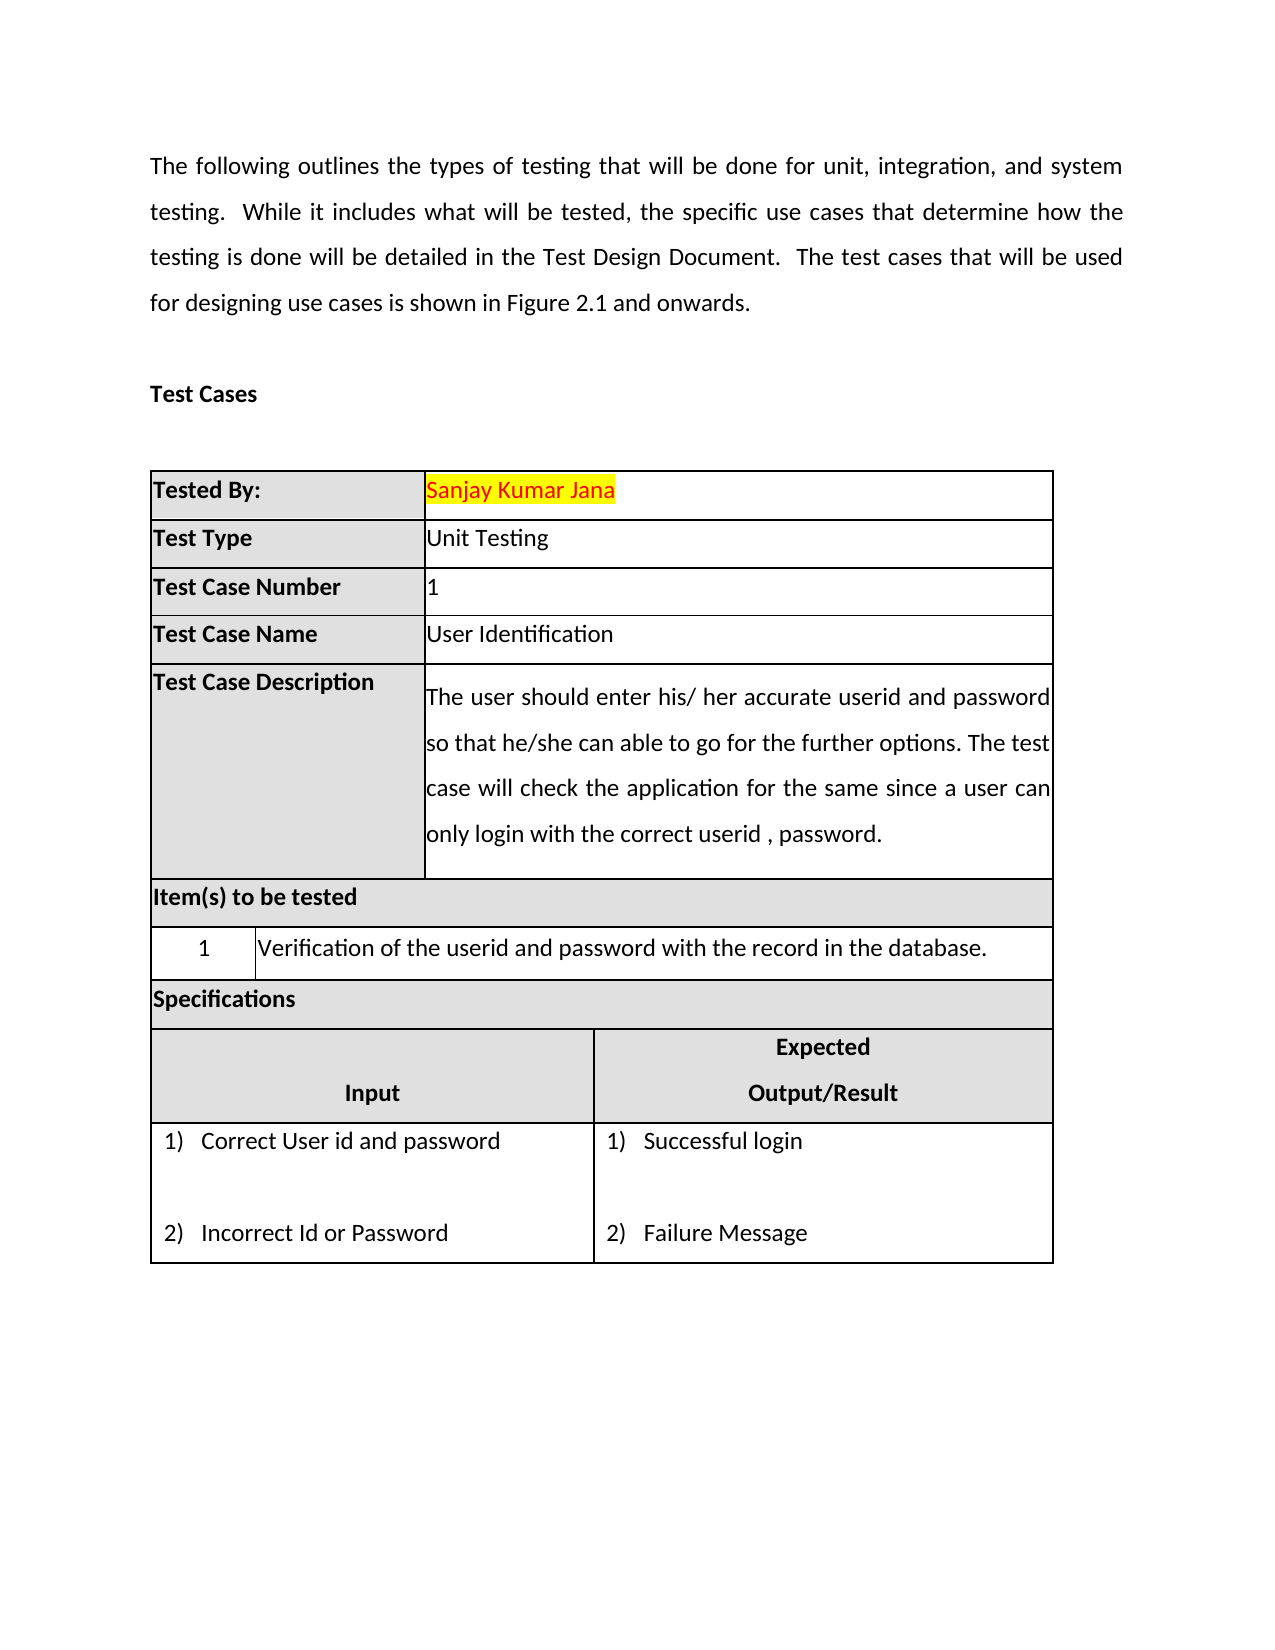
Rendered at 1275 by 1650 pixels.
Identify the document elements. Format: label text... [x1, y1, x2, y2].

table_cell Test Case Number [152, 569, 424, 615]
table_cell Test Case Description [152, 665, 424, 878]
table_header Tested By: [152, 472, 424, 518]
table_cell Unit Testing [426, 521, 1052, 567]
table_cell Verification of the userid and password with the record in the database. [256, 928, 1052, 979]
table_cell Expected Output/Result [595, 1030, 1052, 1122]
table_cell User Identification [426, 616, 1052, 663]
text The following outlines the types of testing that will be done for unit, integration, and system testing. While it includes what will be tested, the specific use cases that determine how the testing is done will be detailed in the Test Design Document. The test cases that will be used for designing use cases is shown in Figure 2.1 and onwards. [150, 150, 1125, 318]
table_cell Correct User id and password Incorrect Id or Password [152, 1124, 593, 1262]
table_cell Specifications [152, 981, 1052, 1028]
text Test Cases [150, 379, 1125, 409]
table_cell Successful login Failure Message [595, 1124, 1052, 1262]
table_cell Test Type [152, 521, 424, 567]
table_cell Item(s) to be tested [152, 880, 1052, 926]
table_cell 1 [426, 569, 1052, 615]
table_cell Input [152, 1030, 593, 1122]
table_cell Test Case Name [152, 616, 424, 663]
table_header Sanjay Kumar Jana [426, 472, 1052, 518]
table_cell The user should enter his/ her accurate userid and password so that he/she can able to go for the further options. The test case will check the application for the same since a user can only login with the correct userid , password. [426, 665, 1052, 878]
table_cell 1 [152, 928, 255, 979]
